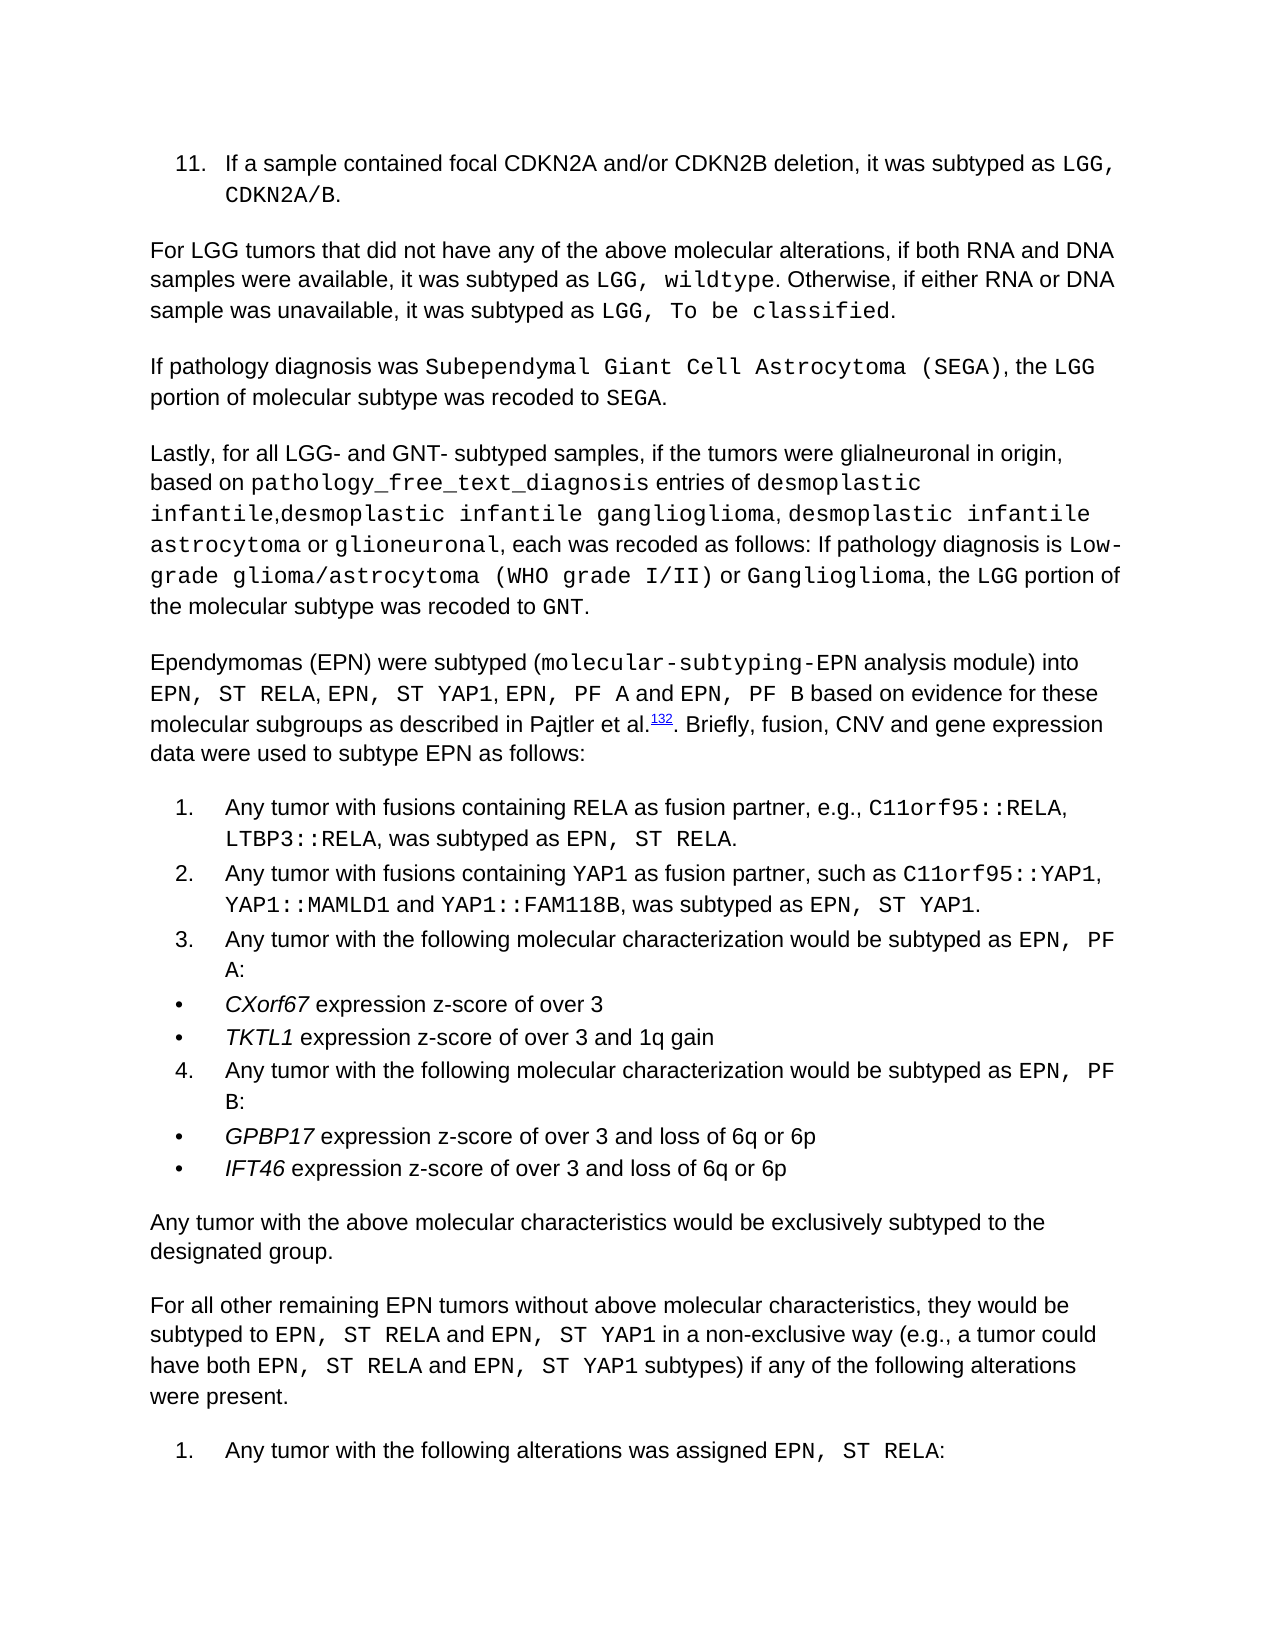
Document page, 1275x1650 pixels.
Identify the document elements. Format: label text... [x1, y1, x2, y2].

list TKTL1 expression z-score of over 3 and 1q gain [175, 1024, 1125, 1050]
list Any tumor with the following alterations was assigned EPN, ST RELA: [175, 1437, 1125, 1465]
list If a sample contained focal CDKN2A and/or CDKN2B deletion, it was subtyped as LGG, CDKN2A/B. [175, 150, 1125, 209]
text Any tumor with the above molecular characteristics would be exclusively subtyped to the designated group. [150, 1209, 1125, 1264]
text If pathology diagnosis was Subependymal Giant Cell Astrocytoma (SEGA), the LGG portion of molecular subtype was recoded to SEGA. [150, 353, 1125, 412]
list GPBP17 expression z-score of over 3 and loss of 6q or 6p [175, 1123, 1125, 1149]
list Any tumor with fusions containing RELA as fusion partner, e.g., C11orf95::RELA, LTBP3::RELA, was subtyped as EPN, ST RELA. [175, 794, 1125, 853]
text For all other remaining EPN tumors without above molecular characteristics, they would be subtyped to EPN, ST RELA and EPN, ST YAP1 in a non-exclusive way (e.g., a tumor could have both EPN, ST RELA and EPN, ST YAP1 subtypes) if any of the following alterations were present. [150, 1292, 1125, 1409]
list Any tumor with the following molecular characterization would be subtyped as EPN, PF A: [175, 926, 1125, 985]
list CXorf67 expression z-score of over 3 [175, 991, 1125, 1018]
text Lastly, for all LGG- and GNT- subtyped samples, if the tumors were glialneuronal in origin, based on pathology_free_text_diagnosis entries of desmoplastic infantile,desmoplastic infantile ganglioglioma, desmoplastic infantile astrocytoma or glioneuronal, each was recoded as follows: If pathology diagnosis is Low-grade glioma/astrocytoma (WHO grade I/II) or Ganglioglioma, the LGG portion of the molecular subtype was recoded to GNT. [150, 440, 1125, 621]
text Ependymomas (EPN) were subtyped (molecular-subtyping-EPN analysis module) into EPN, ST RELA, EPN, ST YAP1, EPN, PF A and EPN, PF B based on evidence for these molecular subgroups as described in Pajtler et al.132. Briefly, fusion, CNV and gene expression data were used to subtype EPN as follows: [150, 649, 1125, 766]
text For LGG tumors that did not have any of the above molecular alterations, if both RNA and DNA samples were available, it was subtyped as LGG, wildtype. Otherwise, if either RNA or DNA sample was unavailable, it was subtyped as LGG, To be classified. [150, 237, 1125, 325]
list Any tumor with fusions containing YAP1 as fusion partner, such as C11orf95::YAP1, YAP1::MAMLD1 and YAP1::FAM118B, was subtyped as EPN, ST YAP1. [175, 860, 1125, 919]
list Any tumor with the following molecular characterization would be subtyped as EPN, PF B: [175, 1057, 1125, 1116]
list IFT46 expression z-score of over 3 and loss of 6q or 6p [175, 1155, 1125, 1182]
